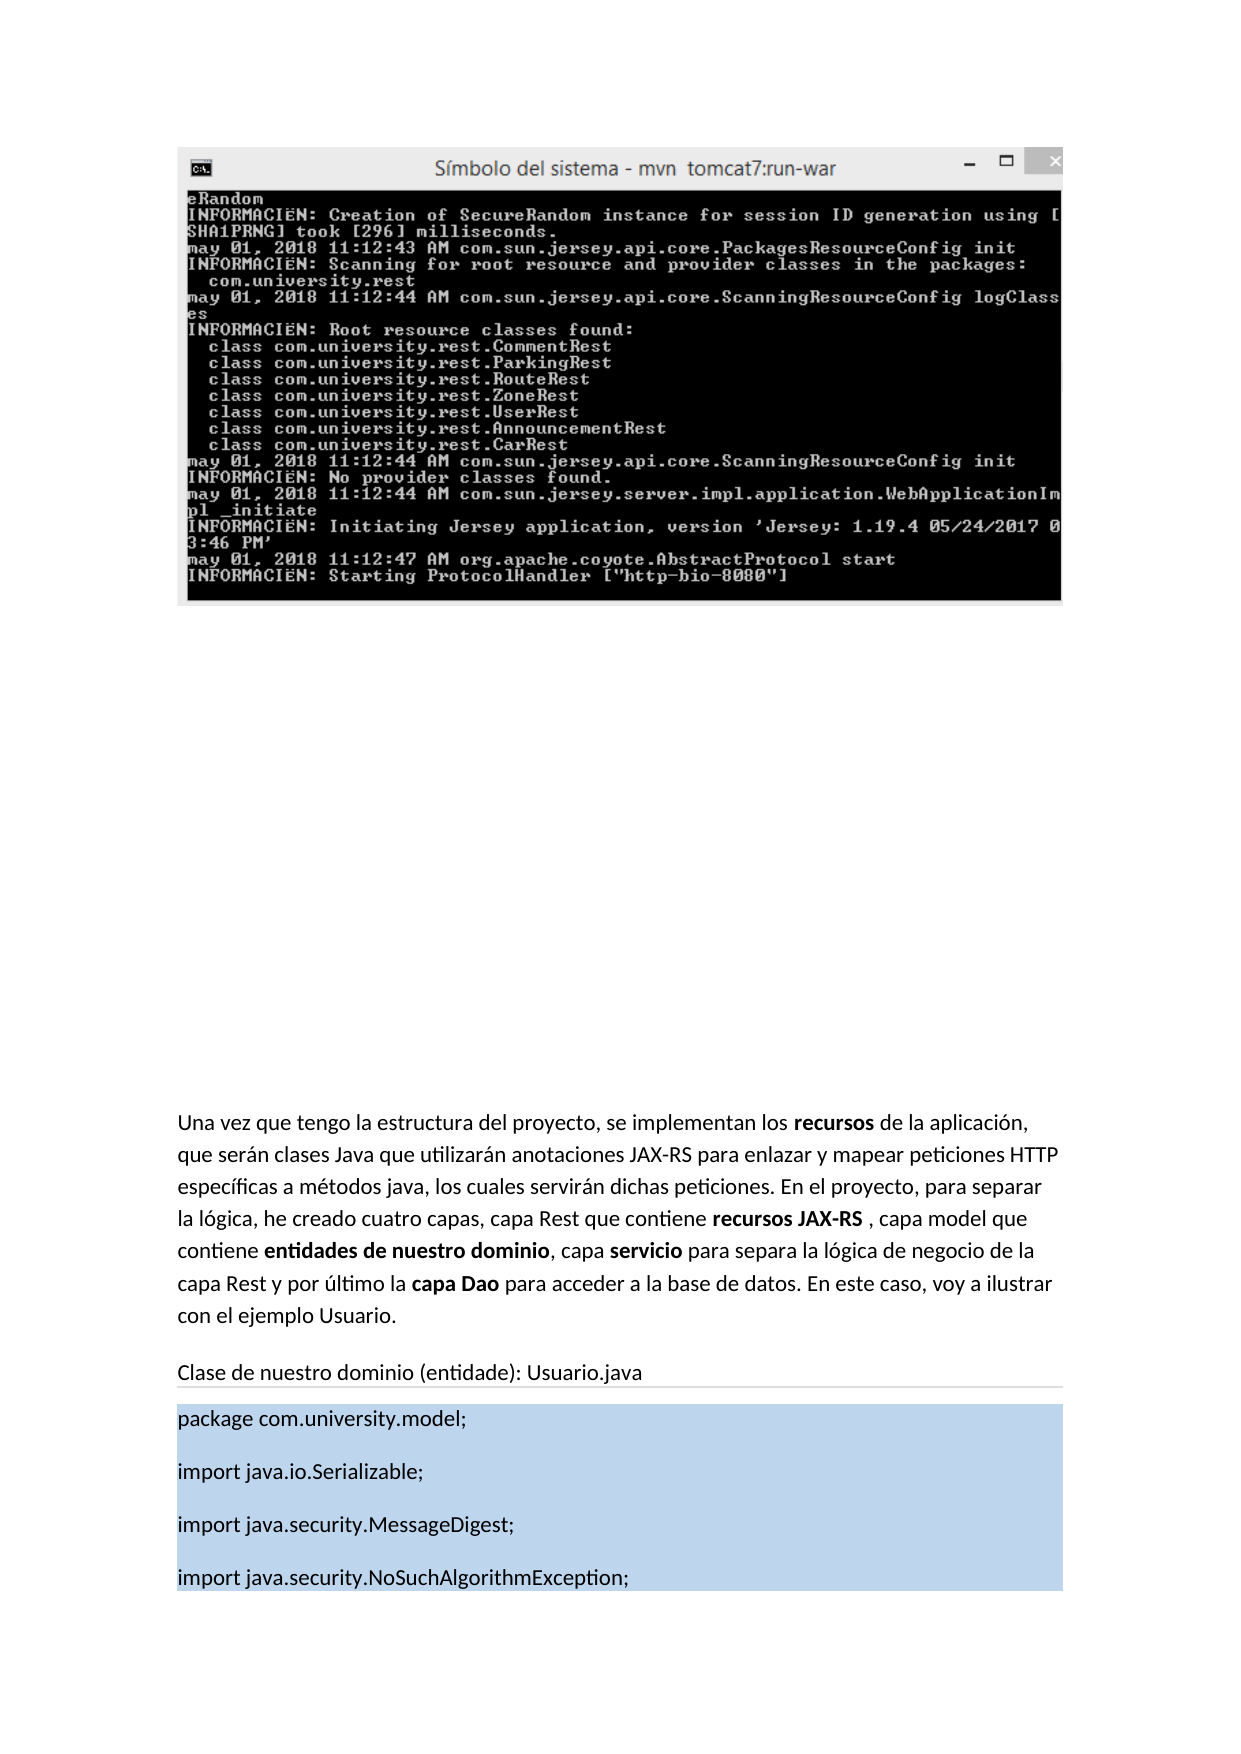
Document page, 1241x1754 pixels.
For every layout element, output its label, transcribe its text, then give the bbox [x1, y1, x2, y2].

subtitle Clase de nuestro dominio (entidade): Usuario.java [177, 1358, 1063, 1386]
text import java.security.MessageDigest; [177, 1510, 1063, 1538]
text Una vez que tengo la estructura del proyecto, se implementan los recursos de la aplicación, que serán clases Java que utilizarán anotaciones JAX-RS para enlazar y mapear peticiones HTTP específicas a métodos java, los cuales servirán dichas peticiones. En el proyecto, para separar la lógica, he creado cuatro capas, capa Rest que contiene recursos JAX-RS , capa model que contiene entidades de nuestro dominio, capa servicio para separa la lógica de negocio de la capa Rest y por último la capa Dao para acceder a la base de datos. En este caso, voy a ilustrar con el ejemplo Usuario. [177, 1108, 1063, 1329]
text import java.io.Serializable; [177, 1457, 1063, 1485]
text package com.university.model; [177, 1404, 1063, 1432]
text import java.security.NoSuchAlgorithmException; [177, 1563, 1063, 1591]
picture [177, 147, 1063, 606]
